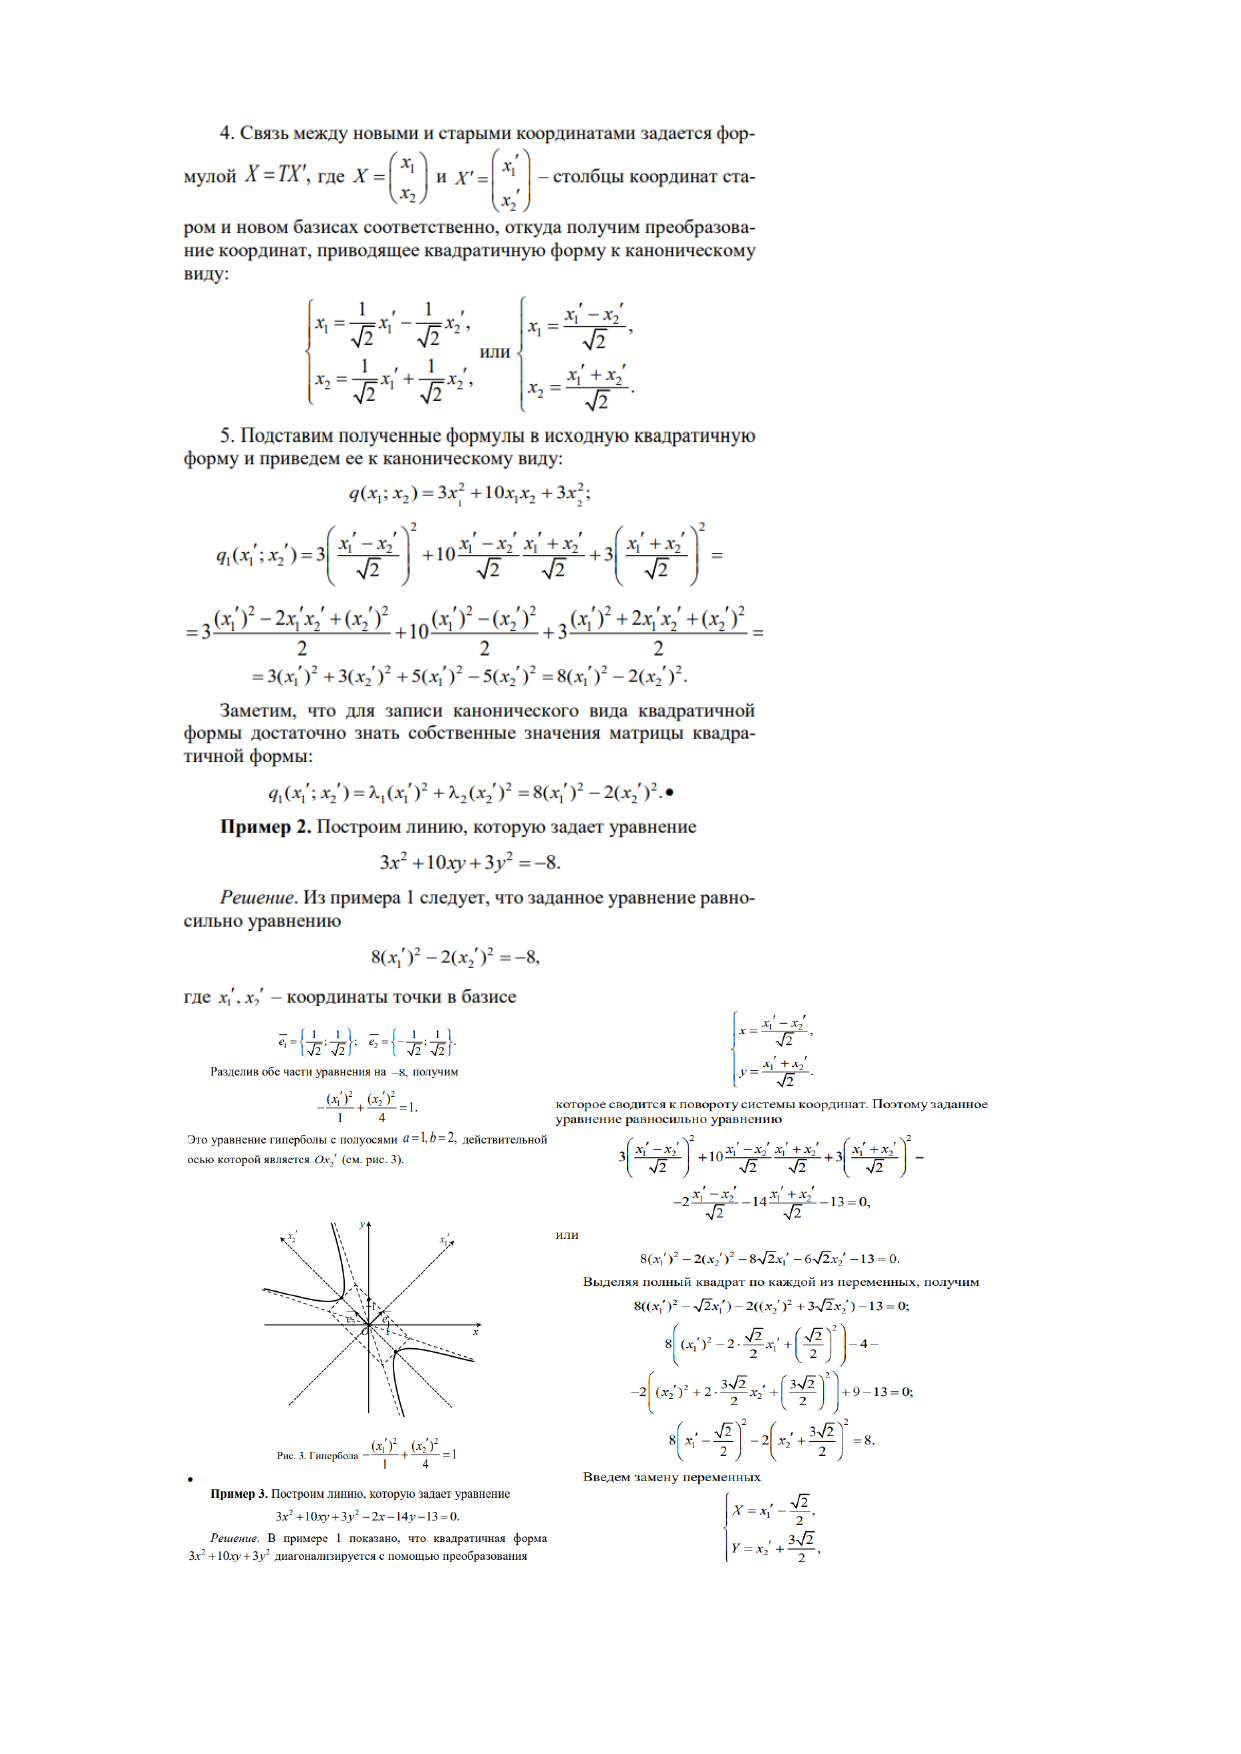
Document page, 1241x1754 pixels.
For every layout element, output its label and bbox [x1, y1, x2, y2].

picture [177, 1010, 990, 1562]
picture [177, 118, 764, 1006]
